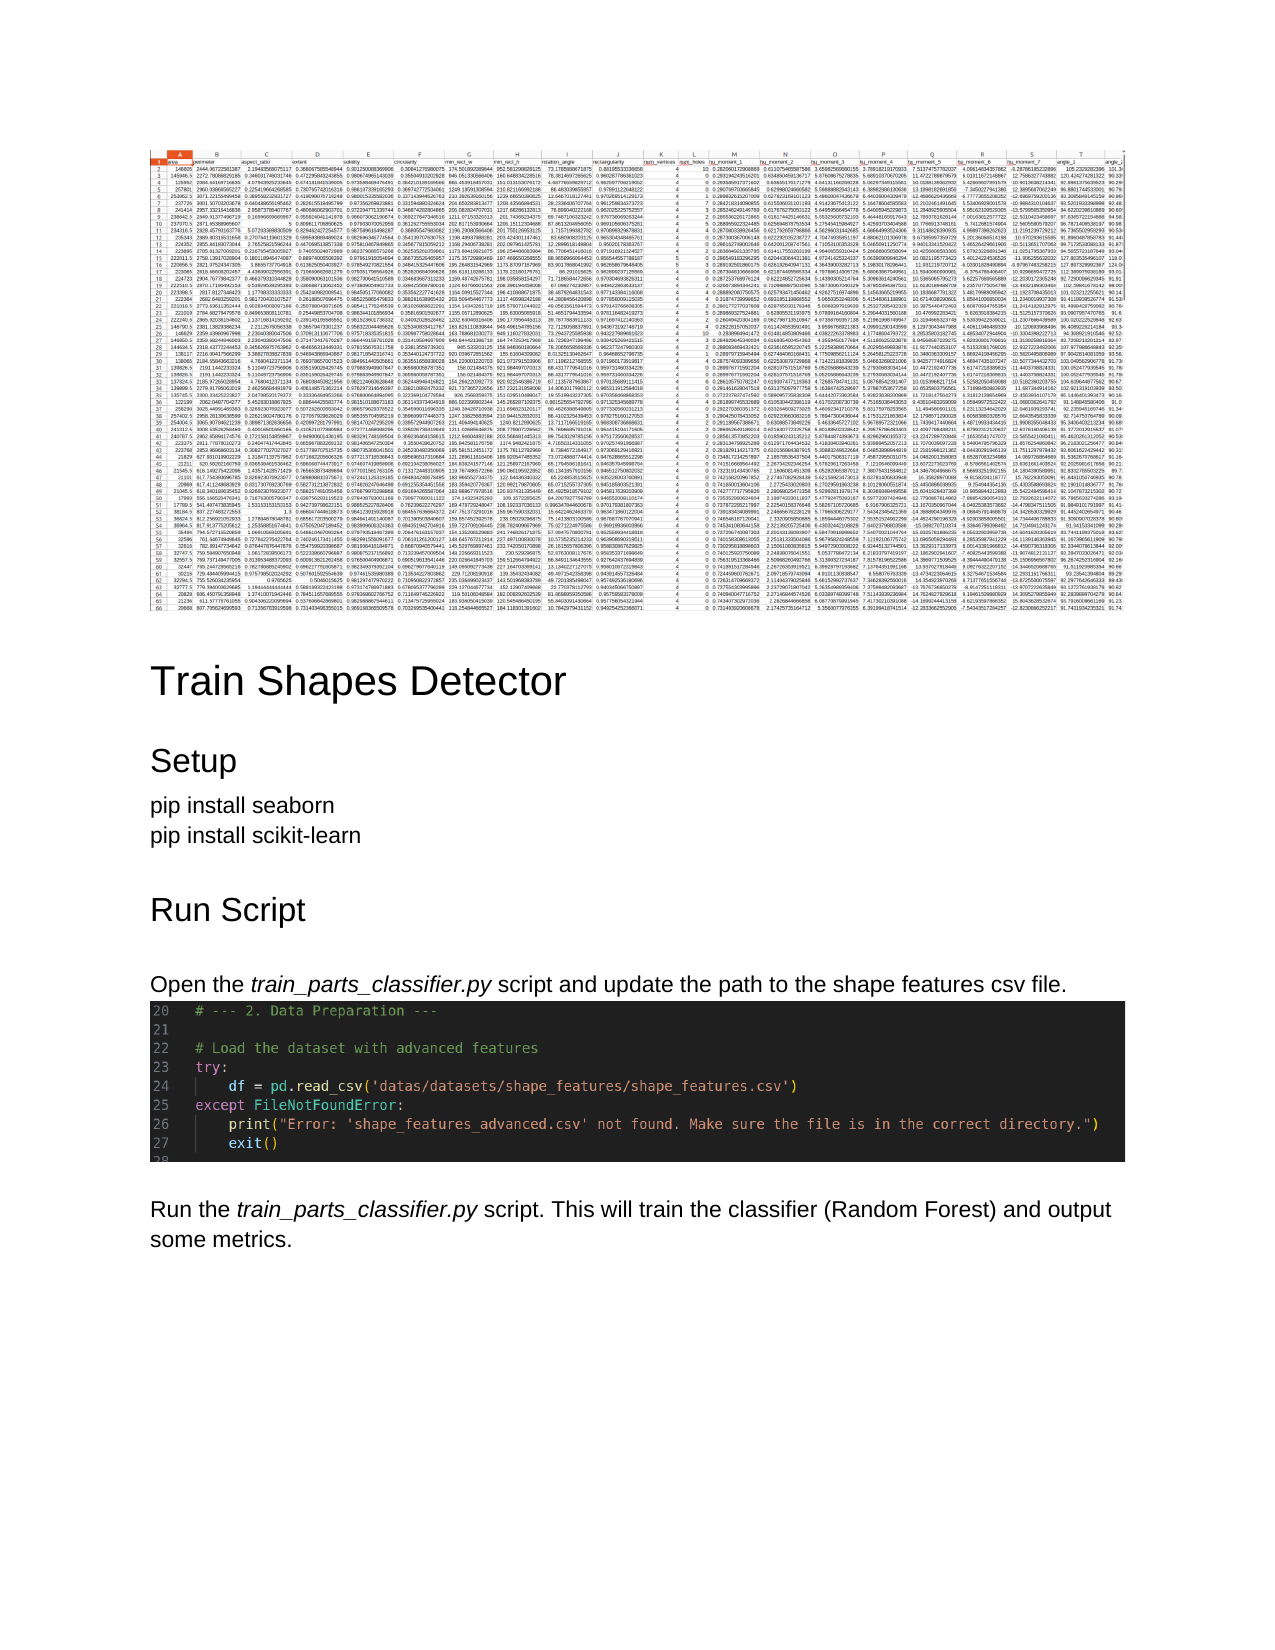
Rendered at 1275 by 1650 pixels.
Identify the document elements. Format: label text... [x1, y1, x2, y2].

text Open the train_parts_classifier.py script and update the path to the shape features csv file. [150, 971, 1125, 998]
text pip install seaborn [150, 792, 1125, 819]
picture [150, 1001, 1125, 1162]
picture [150, 150, 1125, 611]
text pip install scikit-learn [150, 822, 1125, 849]
subtitle Setup [150, 741, 1125, 780]
subtitle Train Shapes Detector [150, 656, 1125, 704]
subtitle Run Script [150, 890, 1125, 929]
text Run the train_parts_classifier.py script. This will train the classifier (Random Forest) and output some metrics. [150, 1196, 1125, 1253]
